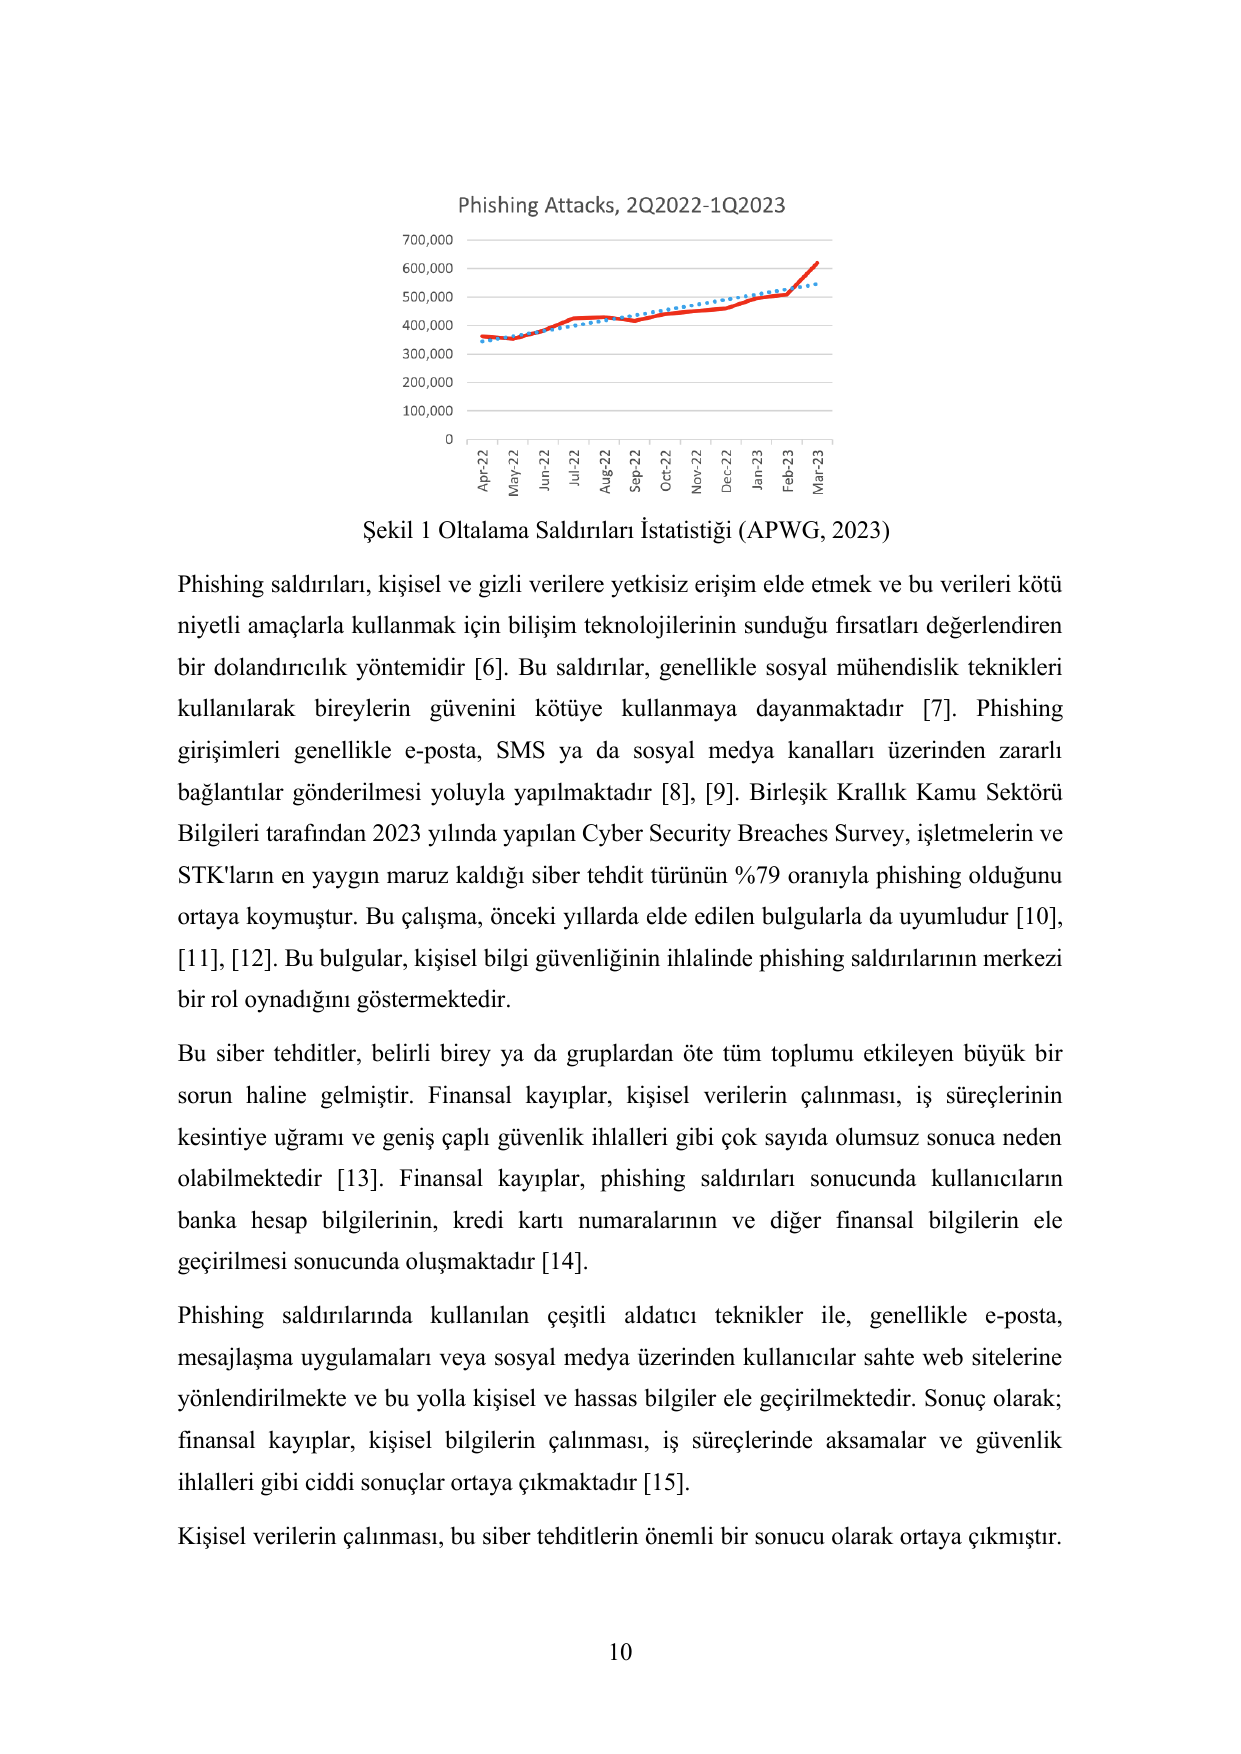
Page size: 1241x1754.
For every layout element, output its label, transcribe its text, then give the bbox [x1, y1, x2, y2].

text Phishing saldırıları, kişisel ve gizli verilere yetkisiz erişim elde etmek ve bu verileri kötü niyetli amaçlarla kullanmak için bilişim teknolojilerinin sunduğu fırsatları değerlendiren bir dolandırıcılık yöntemidir [6]. Bu saldırılar, genellikle sosyal mühendislik teknikleri kullanılarak bireylerin güvenini kötüye kullanmaya dayanmaktadır [7]. Phishing girişimleri genellikle e-posta, SMS ya da sosyal medya kanalları üzerinden zararlı bağlantılar gönderilmesi yoluyla yapılmaktadır [8], [9]. Birleşik Krallık Kamu Sektörü Bilgileri tarafından 2023 yılında yapılan Cyber Security Breaches Survey, işletmelerin ve STK'ların en yaygın maruz kaldığı siber tehdit türünün %79 oranıyla phishing olduğunu ortaya koymuştur. Bu çalışma, önceki yıllarda elde edilen bulgularla da uyumludur [10], [11], [12]. Bu bulgular, kişisel bilgi güvenliğinin ihlalinde phishing saldırılarının merkezi bir rol oynadığını göstermektedir. [177, 570, 1063, 1013]
picture [392, 177, 848, 502]
text Bu siber tehditler, belirli birey ya da gruplardan öte tüm toplumu etkileyen büyük bir sorun haline gelmiştir. Finansal kayıplar, kişisel verilerin çalınması, iş süreçlerinin kesintiye uğramı ve geniş çaplı güvenlik ihlalleri gibi çok sayıda olumsuz sonuca neden olabilmektedir [13]. Finansal kayıplar, phishing saldırıları sonucunda kullanıcıların banka hesap bilgilerinin, kredi kartı numaralarının ve diğer finansal bilgilerin ele geçirilmesi sonucunda oluşmaktadır [14]. [177, 1039, 1063, 1275]
text Phishing saldırılarında kullanılan çeşitli aldatıcı teknikler ile, genellikle e-posta, mesajlaşma uygulamaları veya sosyal medya üzerinden kullanıcılar sahte web sitelerine yönlendirilmekte ve bu yolla kişisel ve hassas bilgiler ele geçirilmektedir. Sonuç olarak; finansal kayıplar, kişisel bilgilerin çalınması, iş süreçlerinde aksamalar ve güvenlik ihlalleri gibi ciddi sonuçlar ortaya çıkmaktadır [15]. [177, 1301, 1063, 1495]
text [177, 1522, 1063, 1549]
